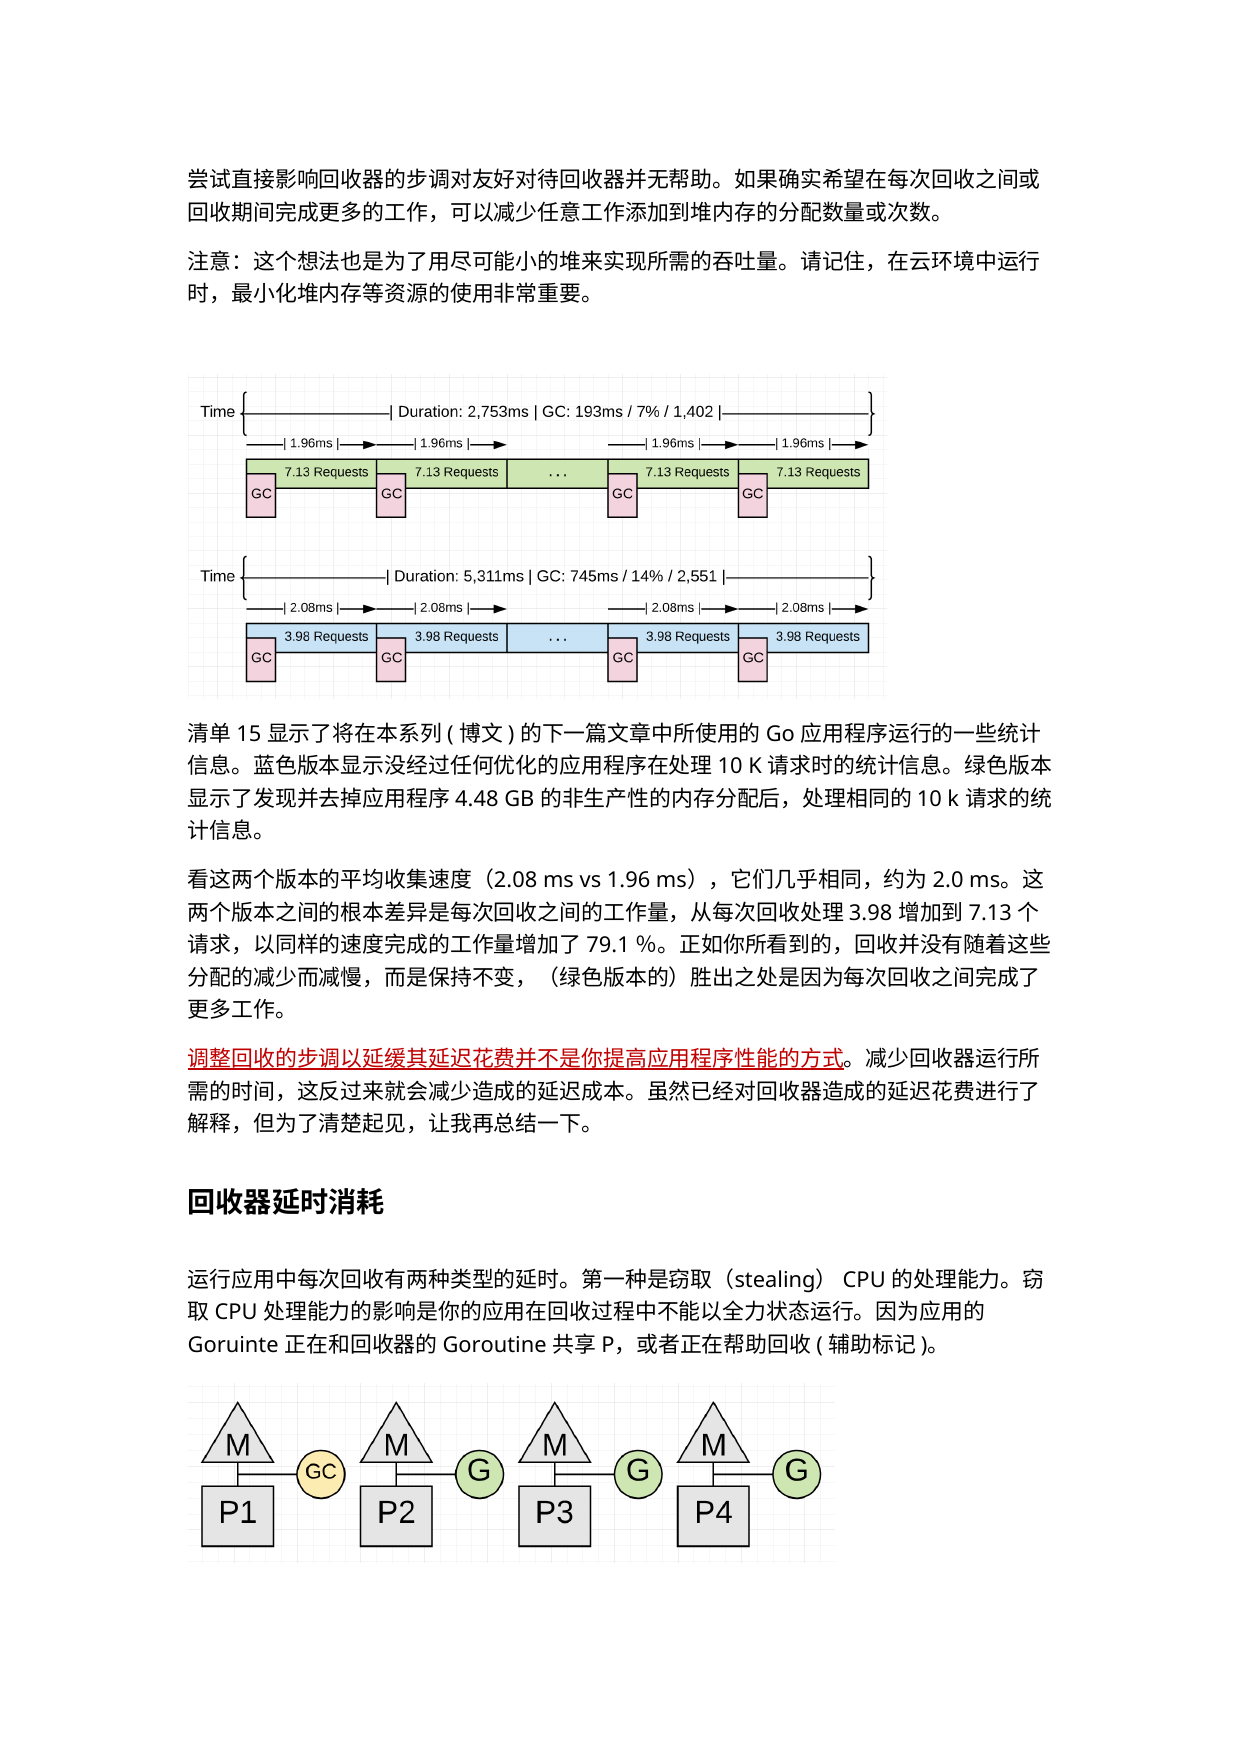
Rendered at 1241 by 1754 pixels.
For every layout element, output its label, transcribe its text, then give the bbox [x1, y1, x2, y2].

subtitle 回收器延时消耗 [187, 1167, 1053, 1232]
picture [187, 1383, 835, 1563]
text 尝试直接影响回收器的步调对友好对待回收器并无帮助。如果确实希望在每次回收之间或回收期间完成更多的工作，可以减少任意工作添加到堆内存的分配数量或次数。 [187, 162, 1053, 227]
text 运行应用中每次回收有两种类型的延时。第一种是窃取（stealing） CPU 的处理能力。窃取 CPU 处理能力的影响是你的应用在回收过程中不能以全力状态运行。因为应用的 Goruinte 正在和回收器的 Goroutine 共享 P，或者正在帮助回收 ( 辅助标记 )。 [187, 1262, 1053, 1359]
text 看这两个版本的平均收集速度（2.08 ms vs 1.96 ms），它们几乎相同，约为 2.0 ms。这两个版本之间的根本差异是每次回收之间的工作量，从每次回收处理 3.98 增加到 7.13 个请求，以同样的速度完成的工作量增加了 79.1 ％。正如你所看到的，回收并没有随着这些分配的减少而减慢，而是保持不变，（绿色版本的）胜出之处是因为每次回收之间完成了更多工作。 [187, 862, 1053, 1024]
text 注意：这个想法也是为了用尽可能小的堆来实现所需的吞吐量。请记住，在云环境中运行时，最小化堆内存等资源的使用非常重要。 [187, 243, 1053, 308]
picture [187, 374, 888, 699]
text 清单 15 显示了将在本系列 ( 博文 ) 的下一篇文章中所使用的 Go 应用程序运行的一些统计信息。蓝色版本显示没经过任何优化的应用程序在处理 10 K 请求时的统计信息。绿色版本显示了发现并去掉应用程序 4.48 GB 的非生产性的内存分配后，处理相同的 10 k 请求的统计信息。 [187, 715, 1053, 845]
text 调整回收的步调以延缓其延迟花费并不是你提高应用程序性能的方式。减少回收器运行所需的时间，这反过来就会减少造成的延迟成本。虽然已经对回收器造成的延迟花费进行了解释，但为了清楚起见，让我再总结一下。 [187, 1041, 1053, 1138]
